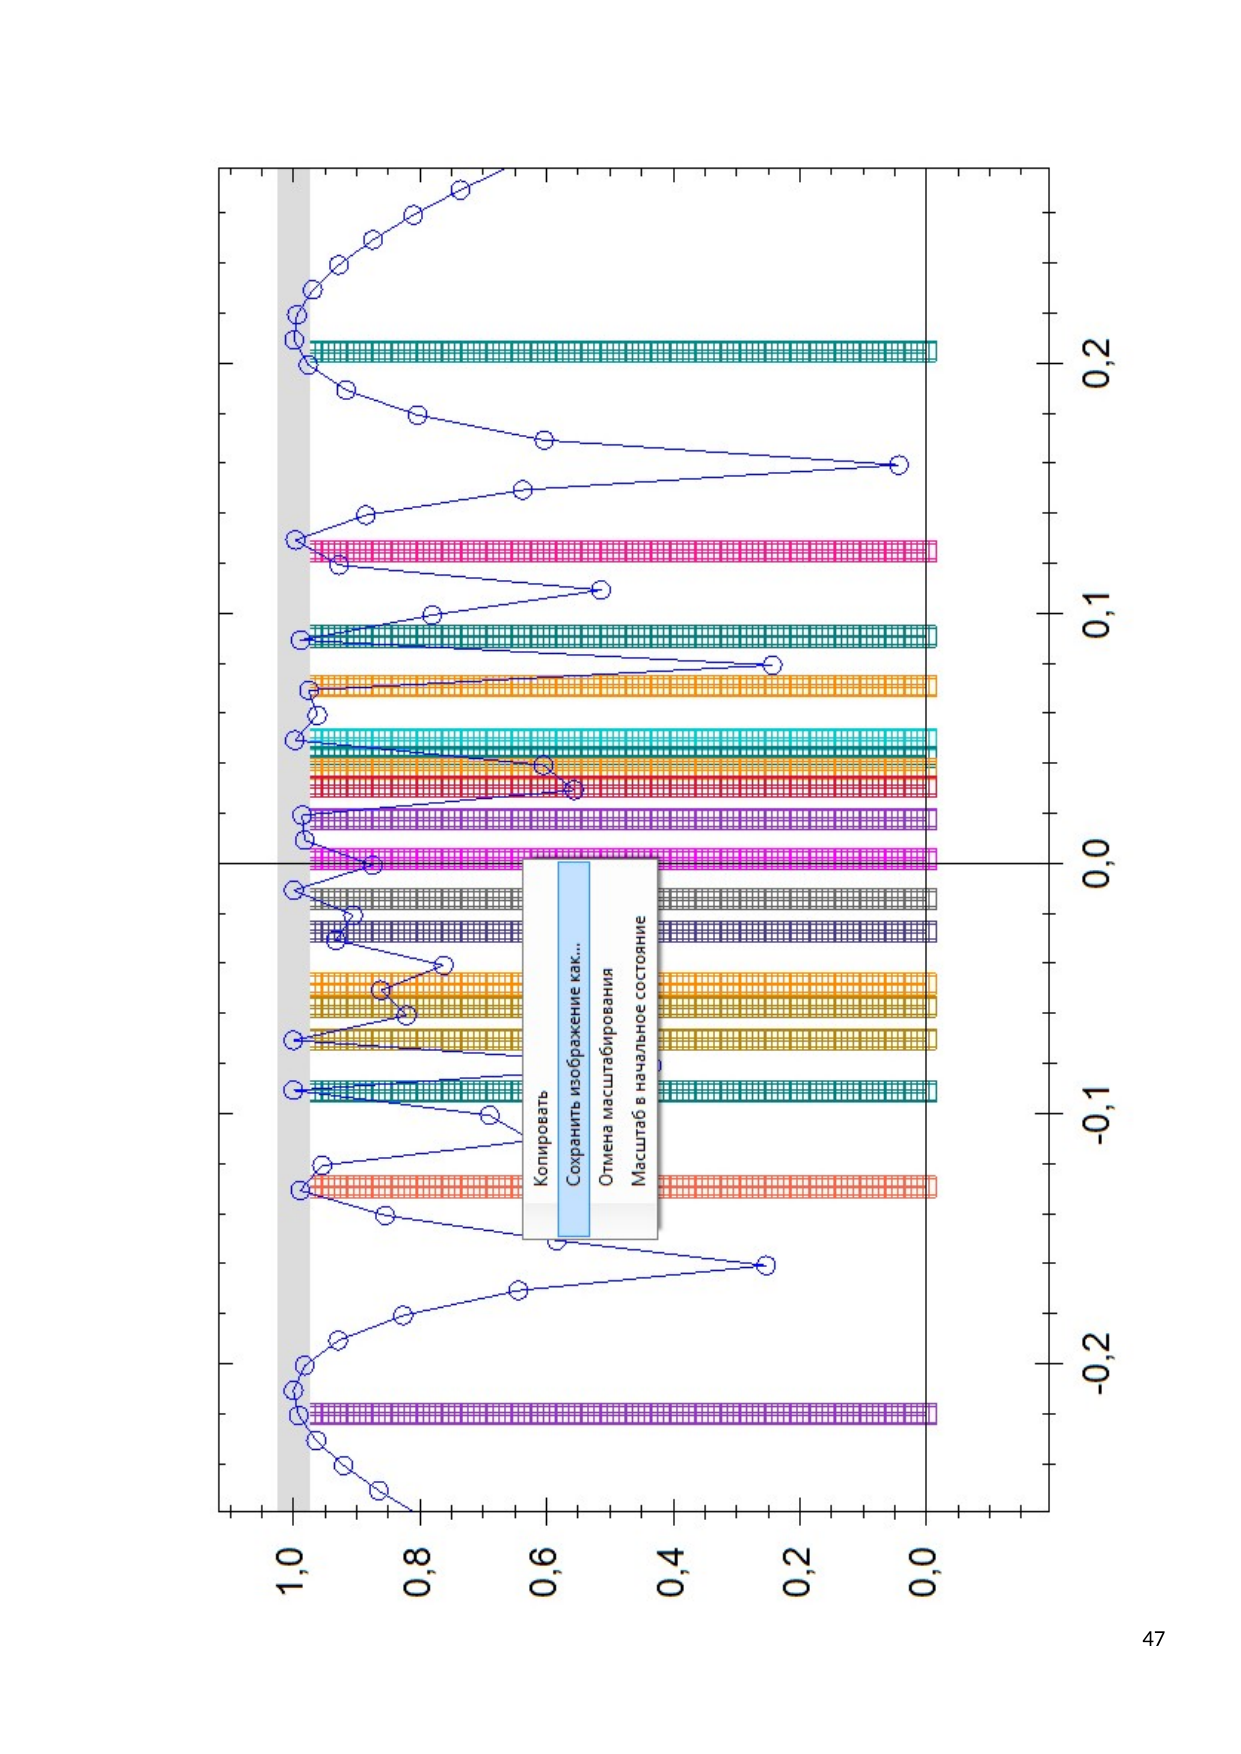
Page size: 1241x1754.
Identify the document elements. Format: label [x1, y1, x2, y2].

picture [208, 110, 1134, 1625]
